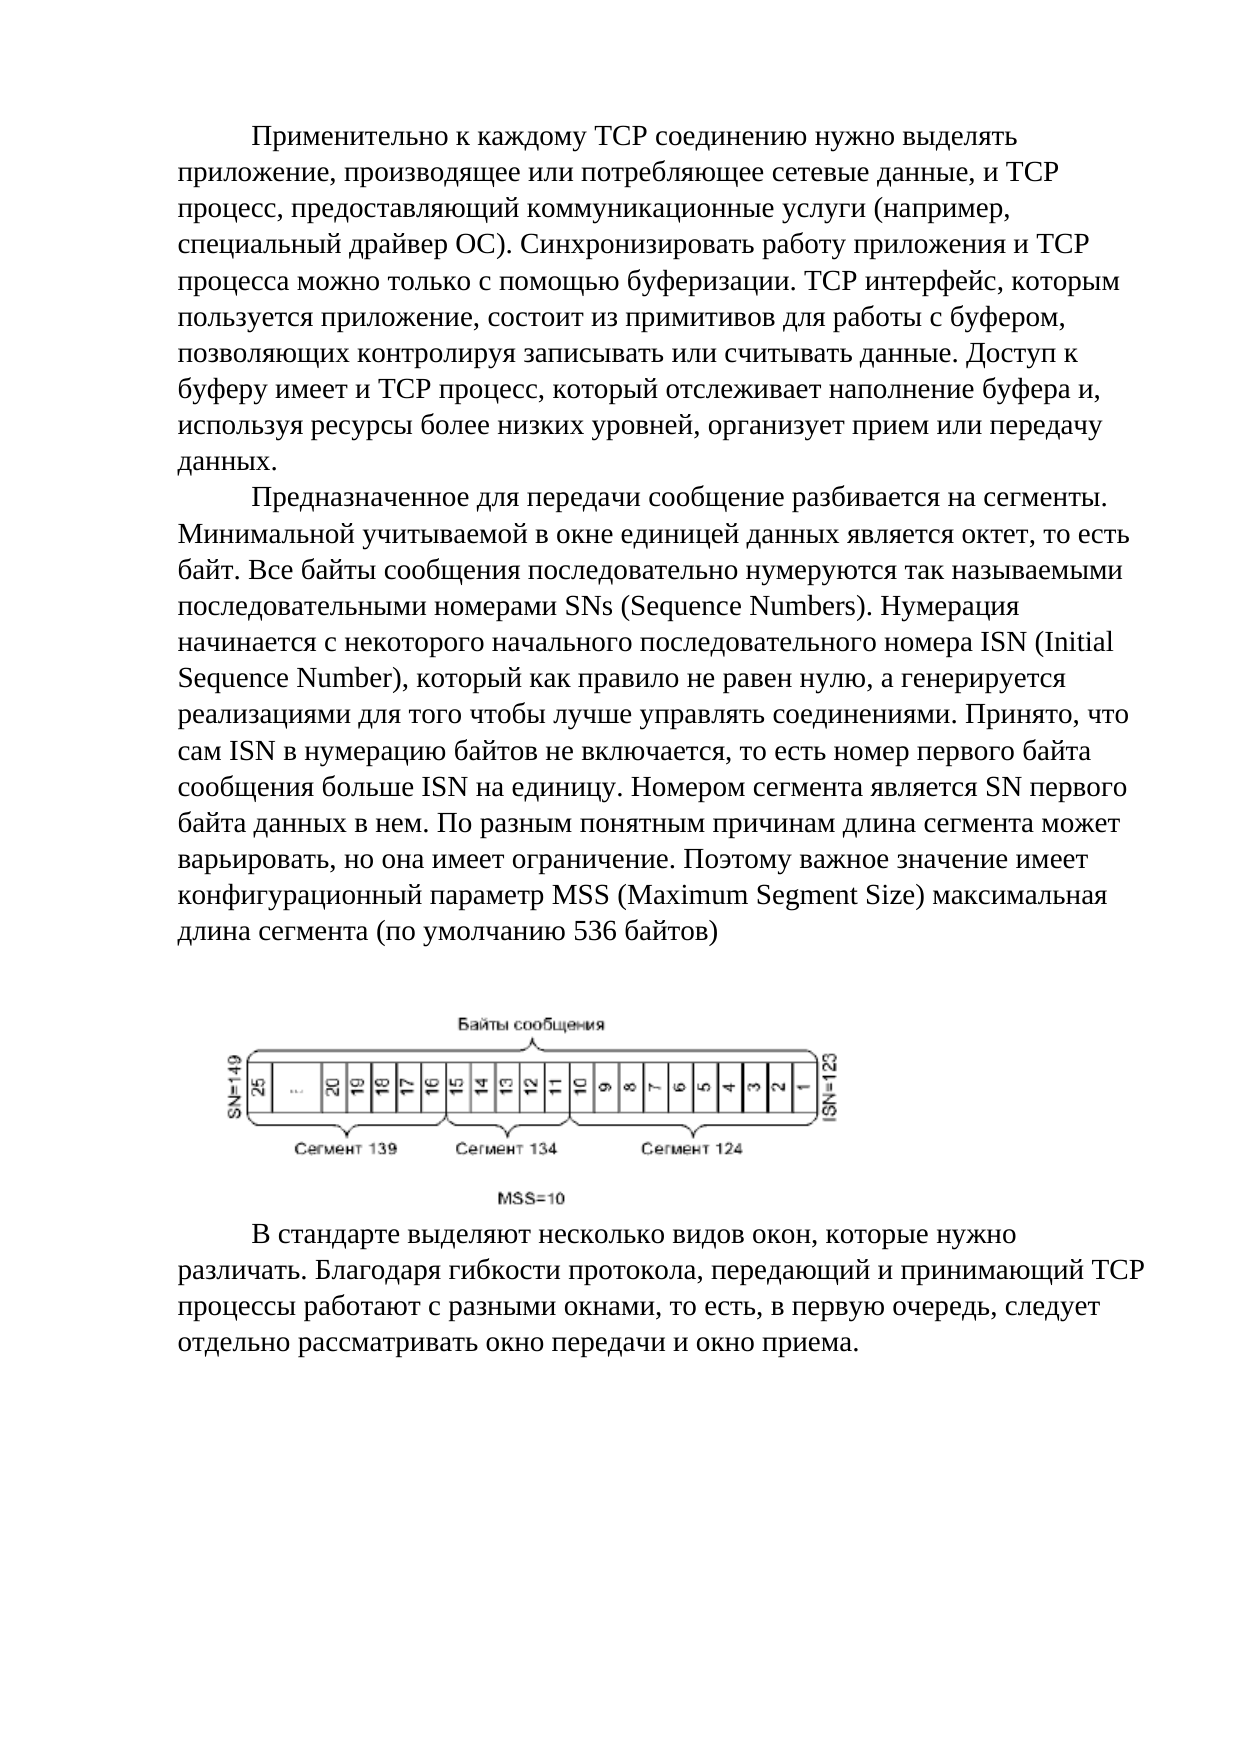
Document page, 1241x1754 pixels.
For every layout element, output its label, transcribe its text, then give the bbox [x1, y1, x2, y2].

text Предназначенное для передачи сообщение разбивается на сегменты. Минимальной учитываемой в окне единицей данных является октет, то есть байт. Все байты сообщения последовательно нумеруются так называемыми последовательными номерами SNs (Sequence Numbers). Нумерация начинается с некоторого начального последовательного номера ISN (Initial Sequence Number), который как правило не равен нулю, а генерируется реализациями для того чтобы лучше управлять соединениями. Принято, что сам ISN в нумерацию байтов не включается, то есть номер первого байта сообщения больше ISN на единицу. Номером сегмента является SN первого байта данных в нем. По разным понятным причинам длина сегмента может варьировать, но она имеет ограничение. Поэтому важное значение имеет конфигурационный параметр MSS (Maximum Segment Size) максимальная длина сегмента (по умолчанию 536 байтов) [177, 479, 1152, 947]
text В стандарте выделяют несколько видов окон, которые нужно различать. Благодаря гибкости протокола, передающий и принимающий TCP процессы работают с разными окнами, то есть, в первую очередь, следует отдельно рассматривать окно передачи и окно приема. [177, 1216, 1152, 1358]
picture [214, 949, 851, 1214]
text Применительно к каждому TCP соединению нужно выделять приложение, производящее или потребляющее сетевые данные, и TCP процесс, предоставляющий коммуникационные услуги (например, специальный драйвер ОС). Синхронизировать работу приложения и TCP процесса можно только с помощью буферизации. TCP интерфейс, которым пользуется приложение, состоит из примитивов для работы с буфером, позволяющих контролируя записывать или считывать данные. Доступ к буферу имеет и TCP процесс, который отслеживает наполнение буфера и, используя ресурсы более низких уровней, организует прием или передачу данных. [177, 118, 1152, 477]
